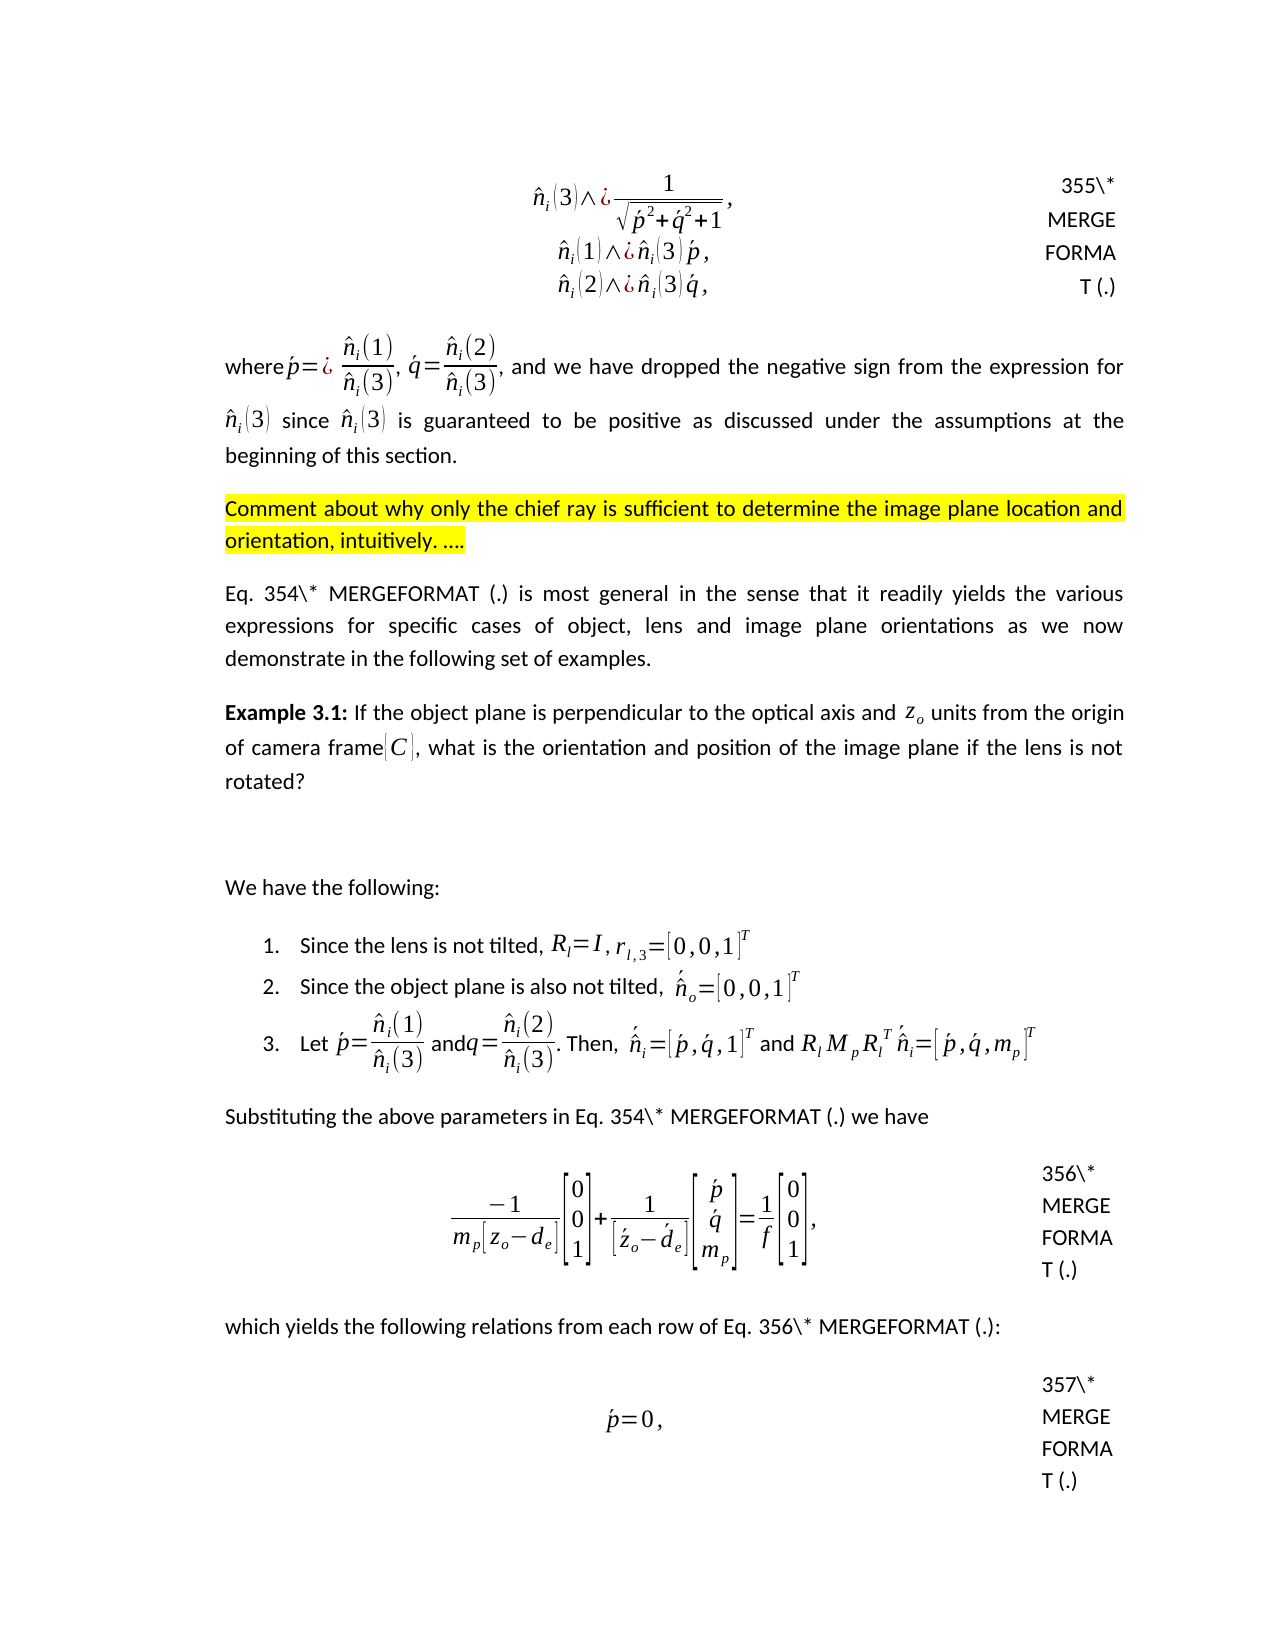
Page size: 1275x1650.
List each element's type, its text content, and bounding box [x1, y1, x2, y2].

list Since the object plane is also not tilted, [262, 968, 1125, 1005]
table_header [225, 165, 1042, 332]
table_header [225, 1155, 1042, 1312]
table_header [1042, 165, 1116, 332]
text Comment about why only the chief ray is sufficient to determine the image plane location and orientation, intuitively. …. [225, 522, 1125, 554]
table_header [1042, 1366, 1116, 1498]
list Since the lens is not tilted, , [262, 926, 1125, 963]
text Example 3.1: If the object plane is perpendicular to the optical axis and units from the origin of camera frame, what is the orientation and position of the image plane if the lens is not rotated? [225, 697, 1125, 795]
text where , , and we have dropped the negative sign from the expression for since is guaranteed to be positive as discussed under the assumptions at the beginning of this section. [225, 332, 1125, 469]
text which yields the following relations from each row of Eq. (3.56): [225, 1312, 1125, 1341]
list Let and. Then, and [262, 1009, 1125, 1077]
text We have the following: [225, 873, 1125, 901]
table_header [225, 1366, 1042, 1498]
table_header [1042, 1155, 1116, 1312]
text Substituting the above parameters in Eq. (3.54) we have [225, 1102, 1125, 1130]
text Eq. (3.54) is most general in the sense that it readily yields the various expressions for specific cases of object, lens and image plane orientations as we now demonstrate in the following set of examples. [225, 579, 1125, 672]
